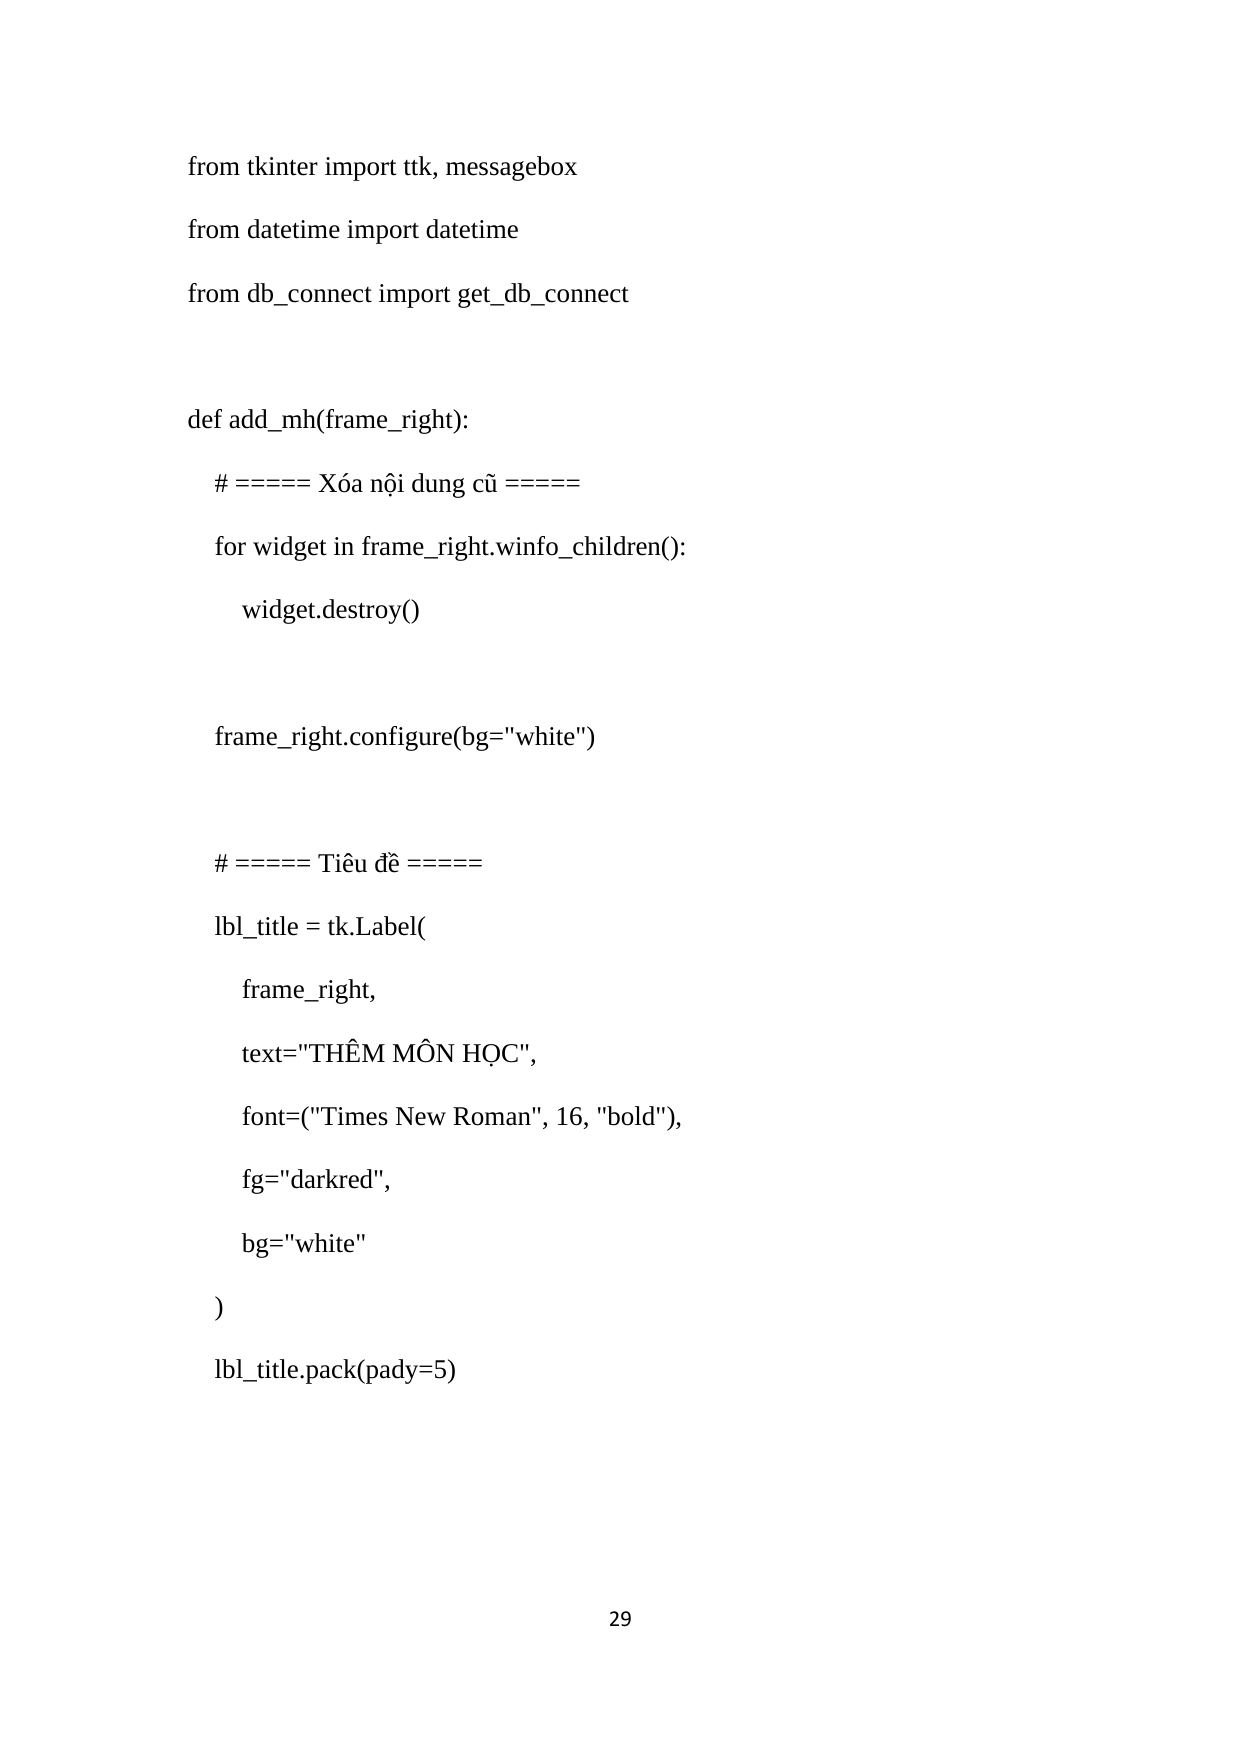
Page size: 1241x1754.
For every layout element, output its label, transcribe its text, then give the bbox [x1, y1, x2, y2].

text frame_right, [187, 973, 1053, 1004]
text widget.destroy() [187, 593, 1053, 624]
text # ===== Tiêu đề ===== [187, 847, 1053, 878]
text def add_mh(frame_right): [187, 403, 1053, 434]
text for widget in frame_right.winfo_children(): [187, 530, 1053, 561]
text from tkinter import ttk, messagebox [187, 150, 1053, 181]
text # ===== Xóa nội dung cũ ===== [187, 467, 1053, 498]
text from db_connect import get_db_connect [187, 277, 1053, 308]
text ) [187, 1290, 1053, 1321]
text from datetime import datetime [187, 213, 1053, 244]
text frame_right.configure(bg="white") [187, 720, 1053, 751]
text text="THÊM MÔN HỌC", [187, 1037, 1053, 1068]
text font=("Times New Roman", 16, "bold"), [187, 1100, 1053, 1131]
text bg="white" [187, 1227, 1053, 1258]
text lbl_title.pack(pady=5) [187, 1353, 1053, 1384]
text fg="darkred", [187, 1163, 1053, 1194]
text lbl_title = tk.Label( [187, 910, 1053, 941]
